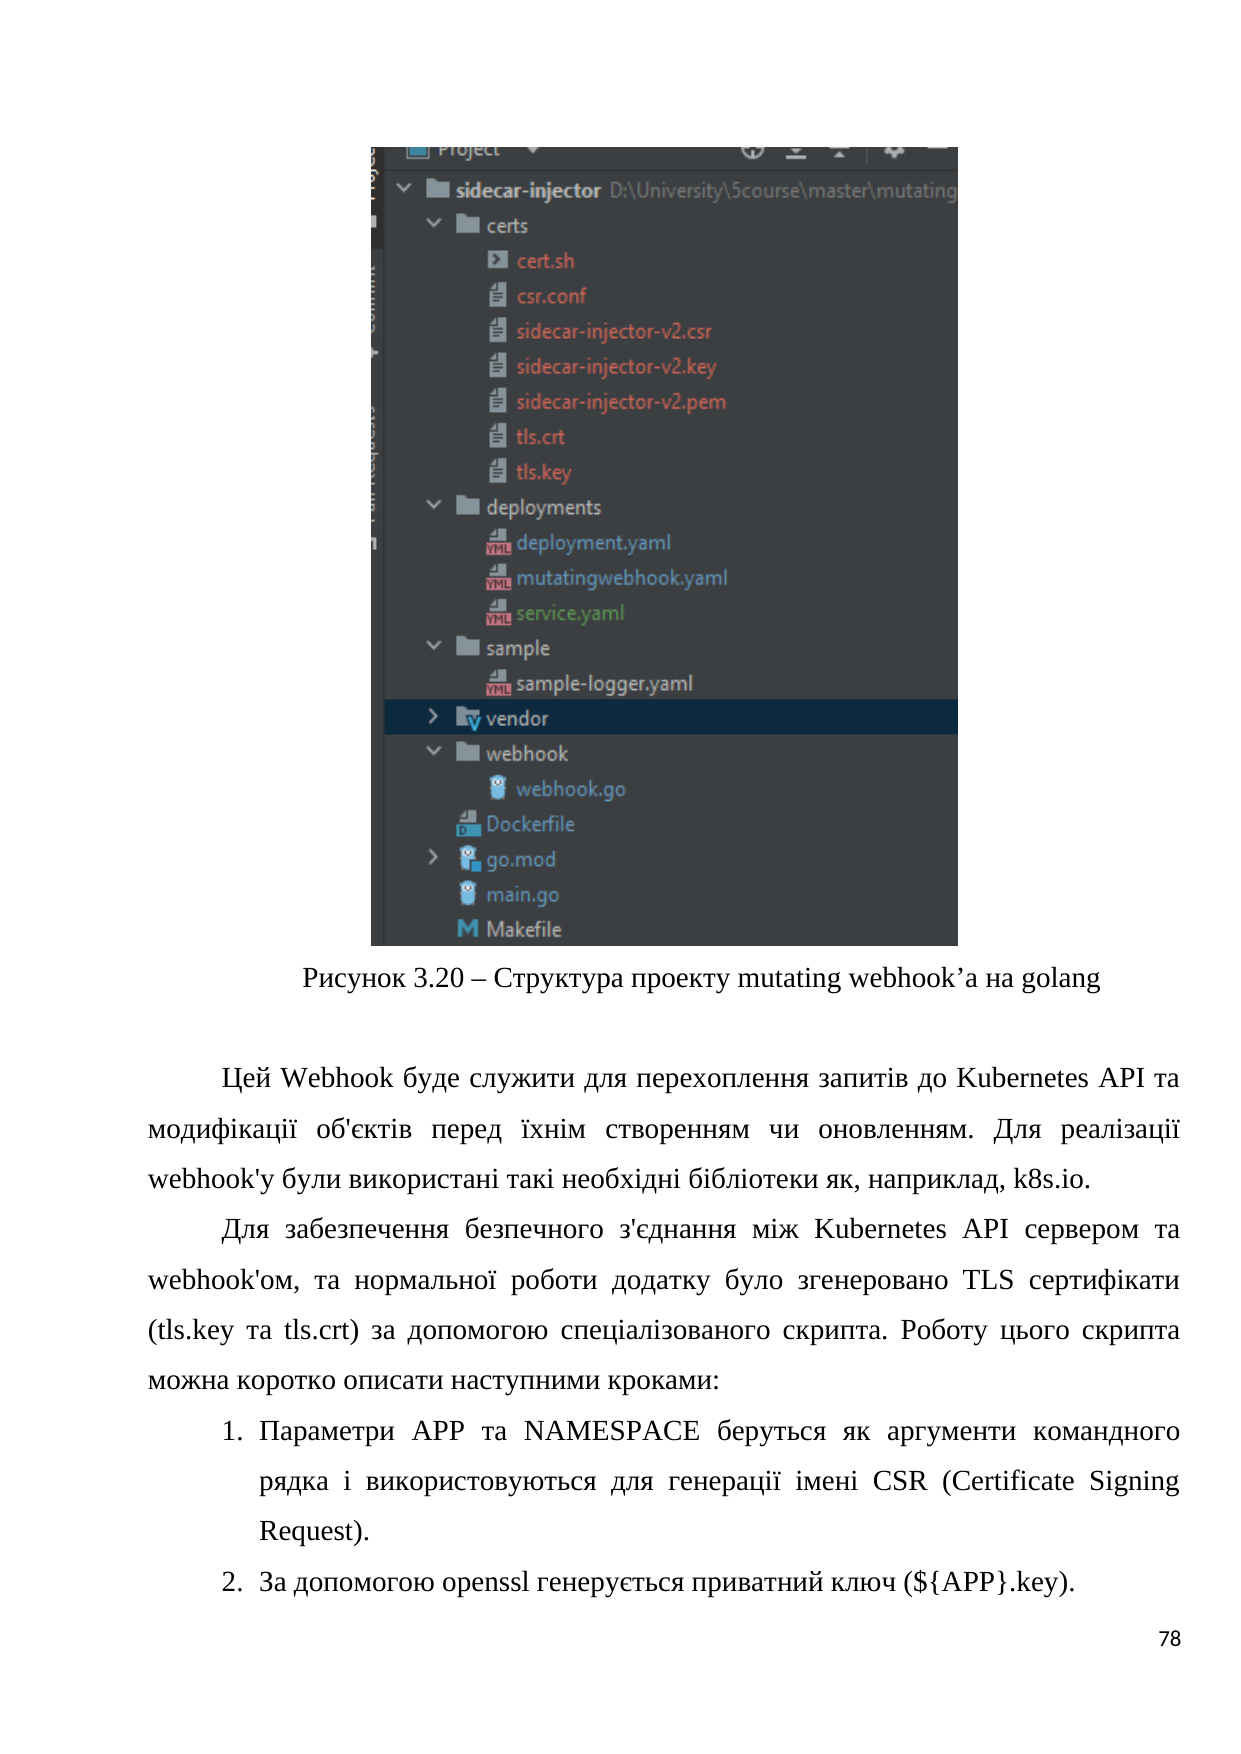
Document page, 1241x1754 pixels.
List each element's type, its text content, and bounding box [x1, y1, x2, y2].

picture [371, 147, 958, 946]
text Рисунок 3.20 – Структура проекту mutating webhook’а на golang [148, 960, 1181, 993]
list За допомогою openssl генерується приватний ключ (${APP}.key). [221, 1564, 1181, 1597]
list Параметри APP та NAMESPACE беруться як аргументи командного рядка і використовуються для генерації імені CSR (Certificate Signing Request). [221, 1413, 1181, 1547]
text Цей Webhook буде служити для перехоплення запитів до Kubernetes API та модифікації об'єктів перед їхнім створенням чи оновленням. Для реалізації webhook'у були використані такі необхідні бібліотеки як, наприклад, k8s.io. [148, 1061, 1181, 1195]
text Для забезпечення безпечного з'єднання між Kubernetes API сервером та webhook'ом, та нормальної роботи додатку було згенеровано TLS сертифікати (tls.key та tls.crt) за допомогою спеціалізованого скрипта. Роботу цього скрипта можна коротко описати наступними кроками: [148, 1211, 1181, 1396]
